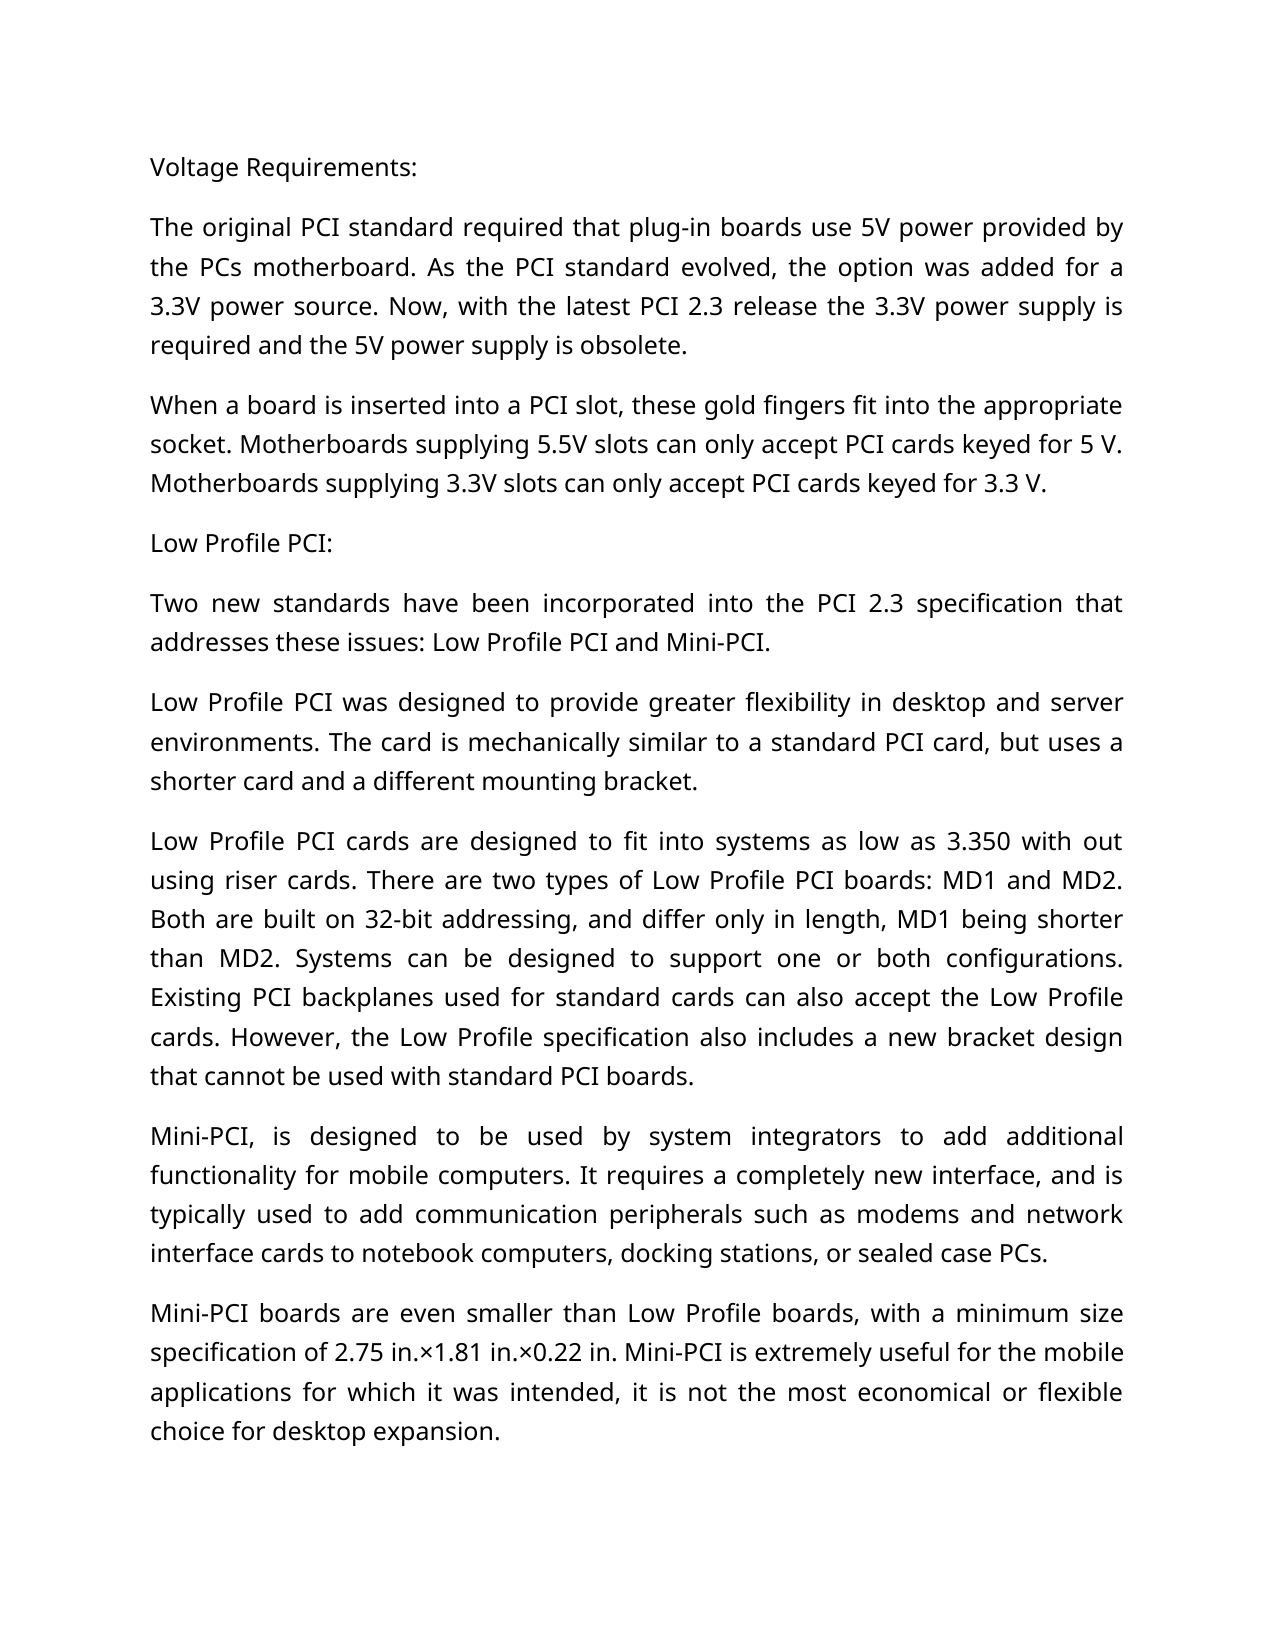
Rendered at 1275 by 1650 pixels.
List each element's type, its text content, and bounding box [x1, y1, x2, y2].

text When a board is inserted into a PCI slot, these gold fingers fit into the appropriate socket. Motherboards supplying 5.5V slots can only accept PCI cards keyed for 5 V. Motherboards supplying 3.3V slots can only accept PCI cards keyed for 3.3 V. [150, 387, 1125, 500]
text Two new standards have been incorporated into the PCI 2.3 specification that addresses these issues: Low Profile PCI and Mini-PCI. [150, 586, 1125, 659]
text Low Profile PCI cards are designed to fit into systems as low as 3.350 with out using riser cards. There are two types of Low Profile PCI boards: MD1 and MD2. Both are built on 32-bit addressing, and differ only in length, MD1 being shorter than MD2. Systems can be designed to support one or both configurations. Existing PCI backplanes used for standard cards can also accept the Low Profile cards. However, the Low Profile specification also includes a new bracket design that cannot be used with standard PCI boards. [150, 823, 1125, 1092]
text Mini-PCI boards are even smaller than Low Profile boards, with a minimum size specification of 2.75 in.×1.81 in.×0.22 in. Mini-PCI is extremely useful for the mobile applications for which it was intended, it is not the most economical or flexible choice for desktop expansion. [150, 1296, 1125, 1447]
text Voltage Requirements: [150, 150, 1125, 184]
text Low Profile PCI: [150, 526, 1125, 560]
text Low Profile PCI was designed to provide greater flexibility in desktop and server environments. The card is mechanically similar to a standard PCI card, but uses a shorter card and a different mounting bracket. [150, 685, 1125, 797]
text The original PCI standard required that plug-in boards use 5V power provided by the PCs motherboard. As the PCI standard evolved, the option was added for a 3.3V power source. Now, with the latest PCI 2.3 release the 3.3V power supply is required and the 5V power supply is obsolete. [150, 210, 1125, 362]
text Mini-PCI, is designed to be used by system integrators to add additional functionality for mobile computers. It requires a completely new interface, and is typically used to add communication peripherals such as modems and network interface cards to notebook computers, docking stations, or sealed case PCs. [150, 1118, 1125, 1270]
